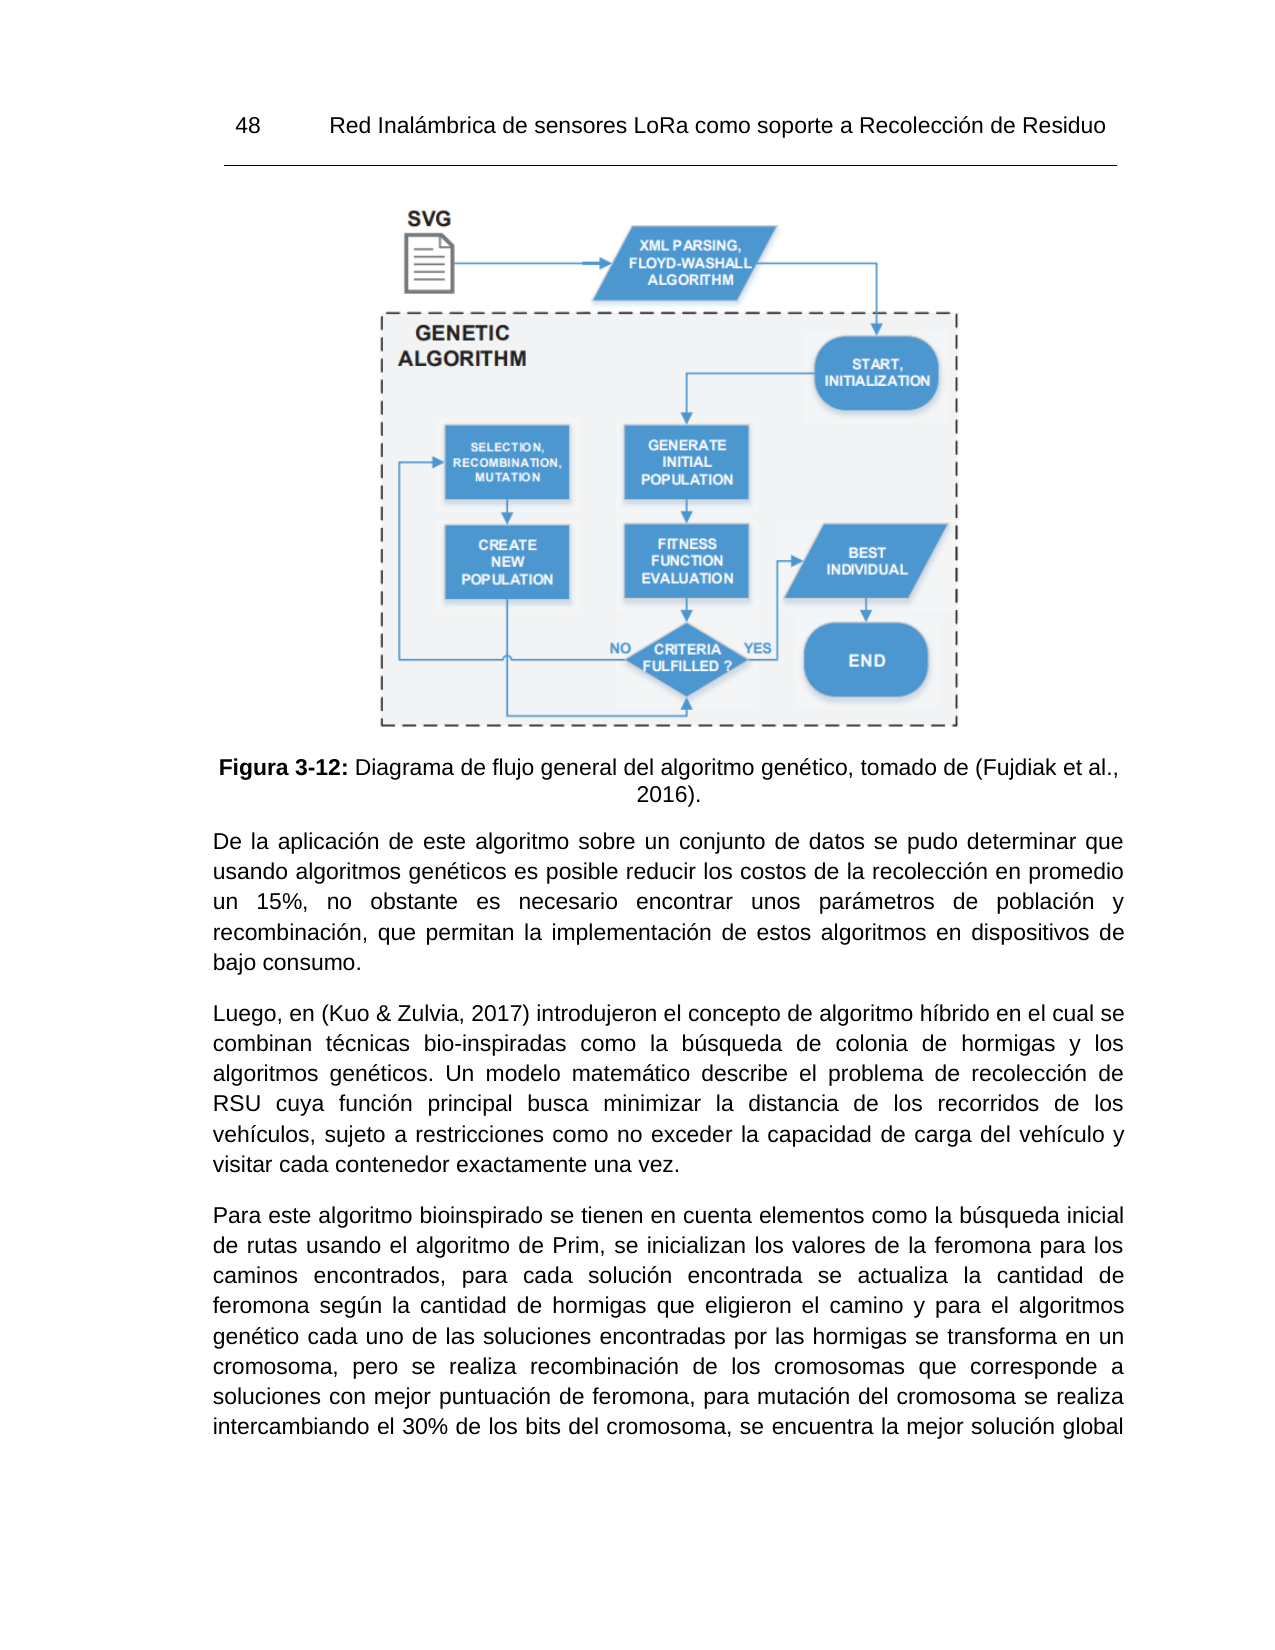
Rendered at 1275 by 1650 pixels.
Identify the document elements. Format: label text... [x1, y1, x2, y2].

text De la aplicación de este algoritmo sobre un conjunto de datos se pudo determinar que usando algoritmos genéticos es posible reducir los costos de la recolección en promedio un 15%, no obstante es necesario encontrar unos parámetros de población y recombinación, que permitan la implementación de estos algoritmos en dispositivos de bajo consumo. [213, 828, 1125, 975]
picture [374, 204, 964, 730]
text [213, 1202, 1125, 1440]
text Luego, en (Kuo & Zulvia, 2017) introdujeron el concepto de algoritmo híbrido en el cual se combinan técnicas bio-inspiradas como la búsqueda de colonia de hormigas y los algoritmos genéticos. Un modelo matemático describe el problema de recolección de RSU cuya función principal busca minimizar la distancia de los recorridos de los vehículos, sujeto a restricciones como no exceder la capacidad de carga del vehículo y visitar cada contenedor exactamente una vez. [213, 1000, 1125, 1177]
